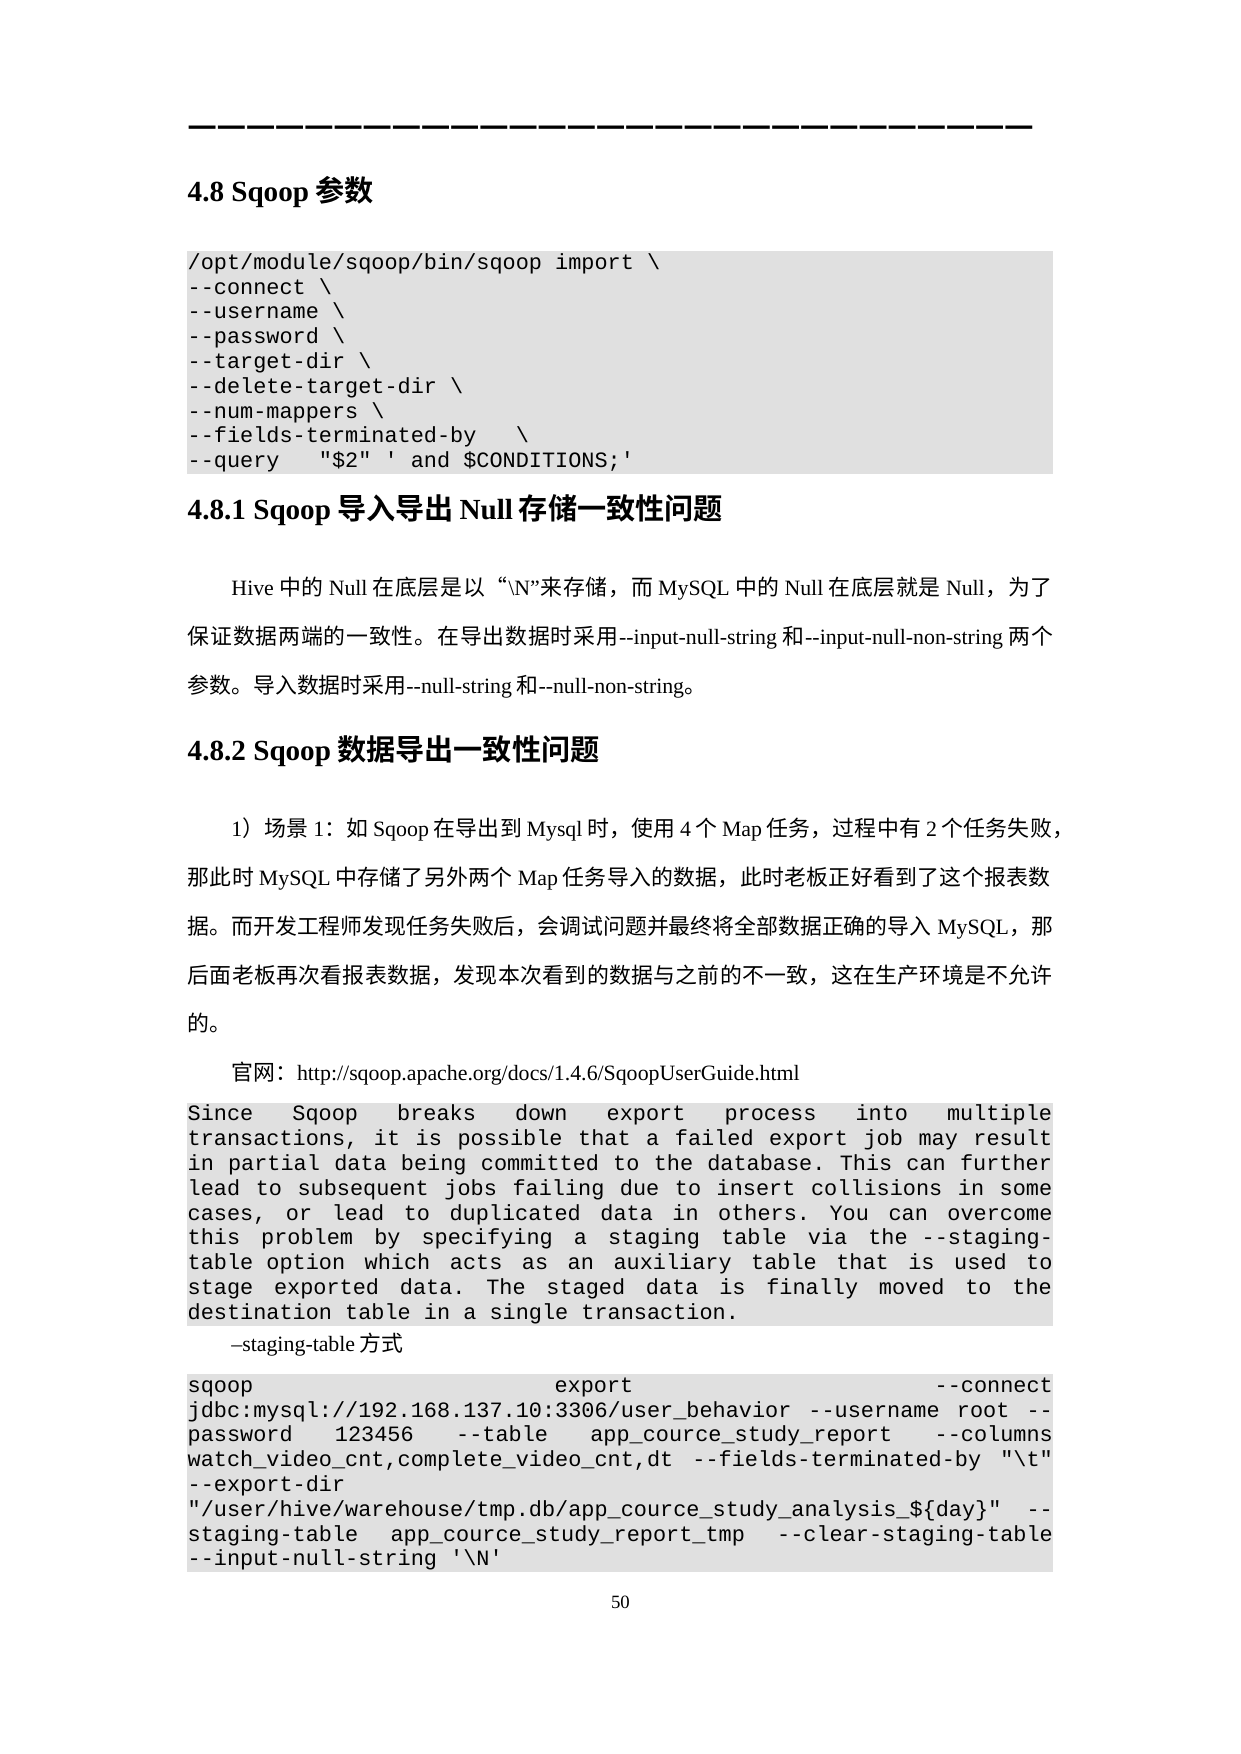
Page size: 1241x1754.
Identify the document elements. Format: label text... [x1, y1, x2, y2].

subtitle 4.8 Sqoop参数 [187, 156, 1053, 221]
text --password \ [187, 326, 1053, 350]
text Since Sqoop breaks down export process into multiple transactions, it is possible that a failed export job may result in partial data being committed to the database. This can further lead to subsequent jobs failing due to insert collisions in some cases, or lead to duplicated data in others. You can overcome this problem by specifying a staging table via the --staging-table option which acts as an auxiliary table that is used to stage exported data. The staged data is finally moved to the destination table in a single transaction. [187, 1103, 1053, 1326]
text 1）场景1：如Sqoop在导出到Mysql时，使用4个Map任务，过程中有2个任务失败，那此时MySQL中存储了另外两个Map任务导入的数据，此时老板正好看到了这个报表数据。而开发工程师发现任务失败后，会调试问题并最终将全部数据正确的导入MySQL，那后面老板再次看报表数据，发现本次看到的数据与之前的不一致，这在生产环境是不允许的。 [187, 811, 1053, 1038]
text Hive中的Null在底层是以“\N”来存储，而MySQL中的Null在底层就是Null，为了保证数据两端的一致性。在导出数据时采用--input-null-string和--input-null-non-string两个参数。导入数据时采用--null-string和--null-non-string。 [187, 570, 1053, 700]
text --query "$2" ' and $CONDITIONS;' [187, 449, 1053, 474]
text --connect \ [187, 276, 1053, 301]
text --num-mappers \ [187, 400, 1053, 425]
text --delete-target-dir \ [187, 375, 1053, 400]
text 官网：http://sqoop.apache.org/docs/1.4.6/SqoopUserGuide.html [187, 1054, 1053, 1087]
subtitle 4.8.2 Sqoop数据导出一致性问题 [187, 716, 1053, 781]
text --fields-terminated-by \ [187, 425, 1053, 449]
text /opt/module/sqoop/bin/sqoop import \ [187, 251, 1053, 276]
text --target-dir \ [187, 350, 1053, 375]
text --username \ [187, 301, 1053, 326]
subtitle 4.8.1 Sqoop导入导出Null存储一致性问题 [187, 474, 1053, 539]
text sqoop export --connect jdbc:mysql://192.168.137.10:3306/user_behavior --username root --password 123456 --table app_cource_study_report --columns watch_video_cnt,complete_video_cnt,dt --fields-terminated-by "\t" --export-dir "/user/hive/warehouse/tmp.db/app_cource_study_analysis_${day}" --staging-table app_cource_study_report_tmp --clear-staging-table --input-null-string '\N' [187, 1374, 1053, 1572]
text –staging-table方式 [187, 1326, 1053, 1358]
